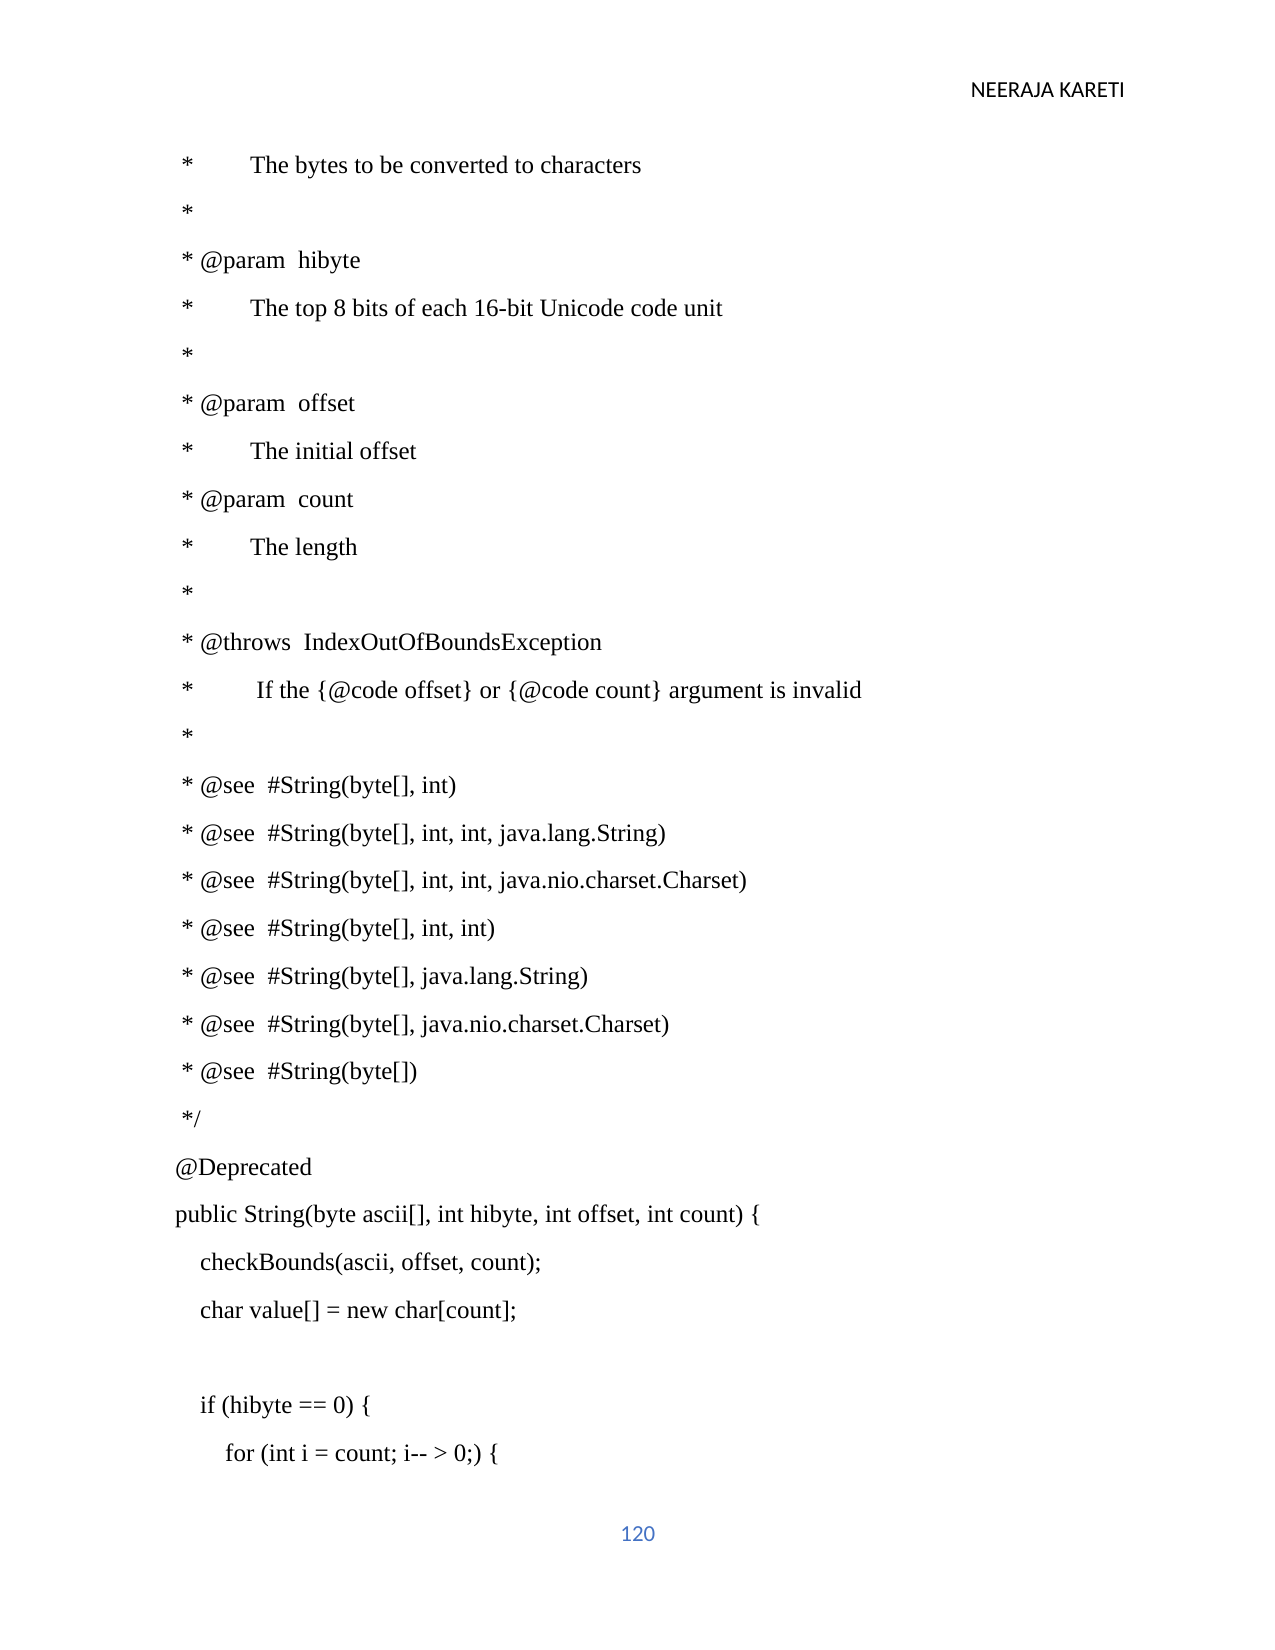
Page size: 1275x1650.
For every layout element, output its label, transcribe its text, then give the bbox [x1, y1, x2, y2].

text * @throws IndexOutOfBoundsException [150, 627, 1125, 656]
text public String(byte ascii[], int hibyte, int offset, int count) { [150, 1199, 1125, 1228]
text * [150, 579, 1125, 608]
text * @see #String(byte[], int) [150, 770, 1125, 799]
text * [150, 198, 1125, 226]
text @Deprecated [150, 1152, 1125, 1181]
text * The bytes to be converted to characters [150, 150, 1125, 179]
text * @see #String(byte[], int, int, java.nio.charset.Charset) [150, 866, 1125, 894]
text * @see #String(byte[], java.nio.charset.Charset) [150, 1009, 1125, 1037]
text * @see #String(byte[], int, int) [150, 913, 1125, 942]
text * @param offset [150, 388, 1125, 417]
text checkBounds(ascii, offset, count); [150, 1247, 1125, 1276]
text * The initial offset [150, 436, 1125, 465]
text * [150, 341, 1125, 369]
text * @param hibyte [150, 245, 1125, 274]
text if (hibyte == 0) { [150, 1390, 1125, 1419]
text * @see #String(byte[], int, int, java.lang.String) [150, 818, 1125, 847]
text for (int i = count; i-- > 0;) { [150, 1438, 1125, 1467]
text * @see #String(byte[], java.lang.String) [150, 961, 1125, 990]
text * @see #String(byte[]) [150, 1056, 1125, 1085]
text * If the {@code offset} or {@code count} argument is invalid [150, 675, 1125, 703]
text * @param count [150, 484, 1125, 513]
text * The top 8 bits of each 16-bit Unicode code unit [150, 293, 1125, 322]
text * [150, 722, 1125, 751]
text * The length [150, 532, 1125, 560]
text */ [150, 1104, 1125, 1133]
text char value[] = new char[count]; [150, 1295, 1125, 1324]
